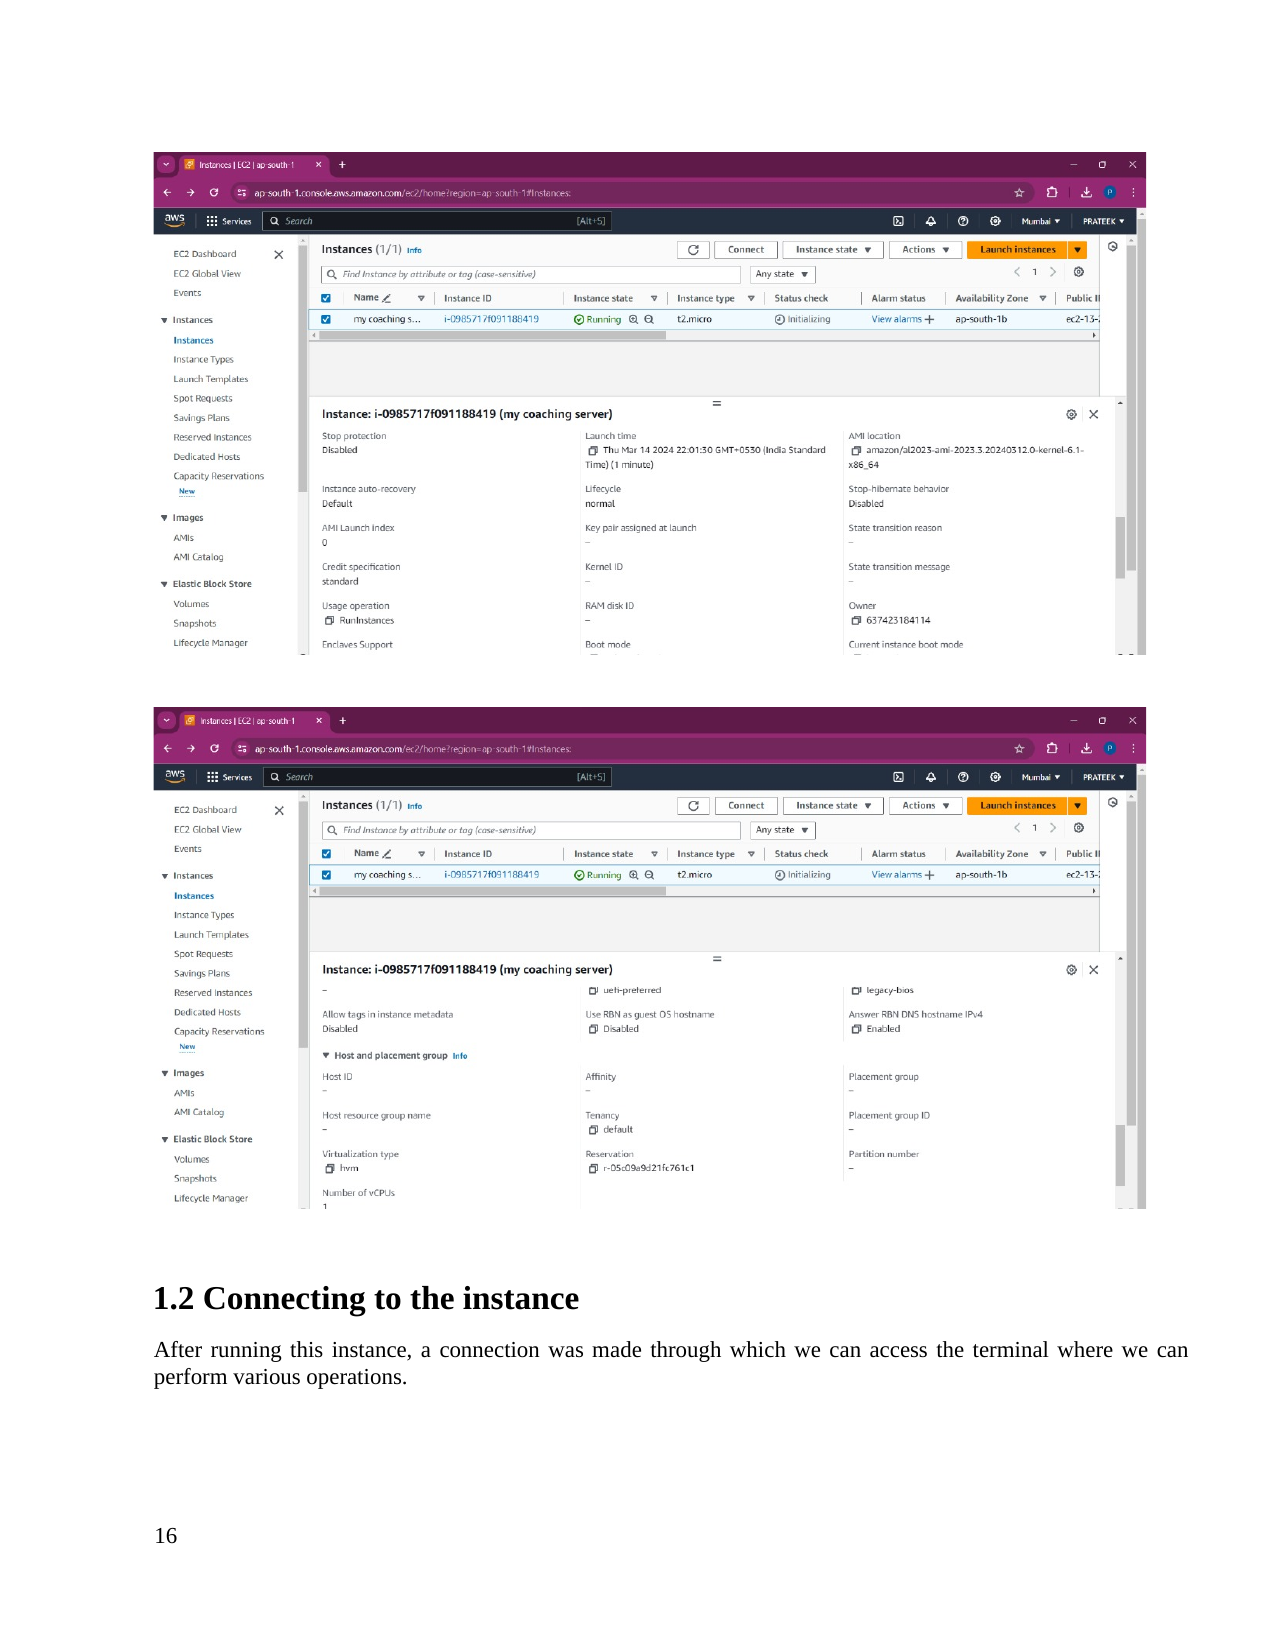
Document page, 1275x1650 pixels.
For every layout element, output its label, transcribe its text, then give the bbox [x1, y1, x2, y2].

picture [153, 707, 1147, 1209]
text After running this instance, a connection was made through which we can access the terminal where we can perform various operations. [154, 1336, 1190, 1389]
picture [153, 152, 1147, 655]
subtitle Connecting to the instance [153, 1279, 1242, 1317]
